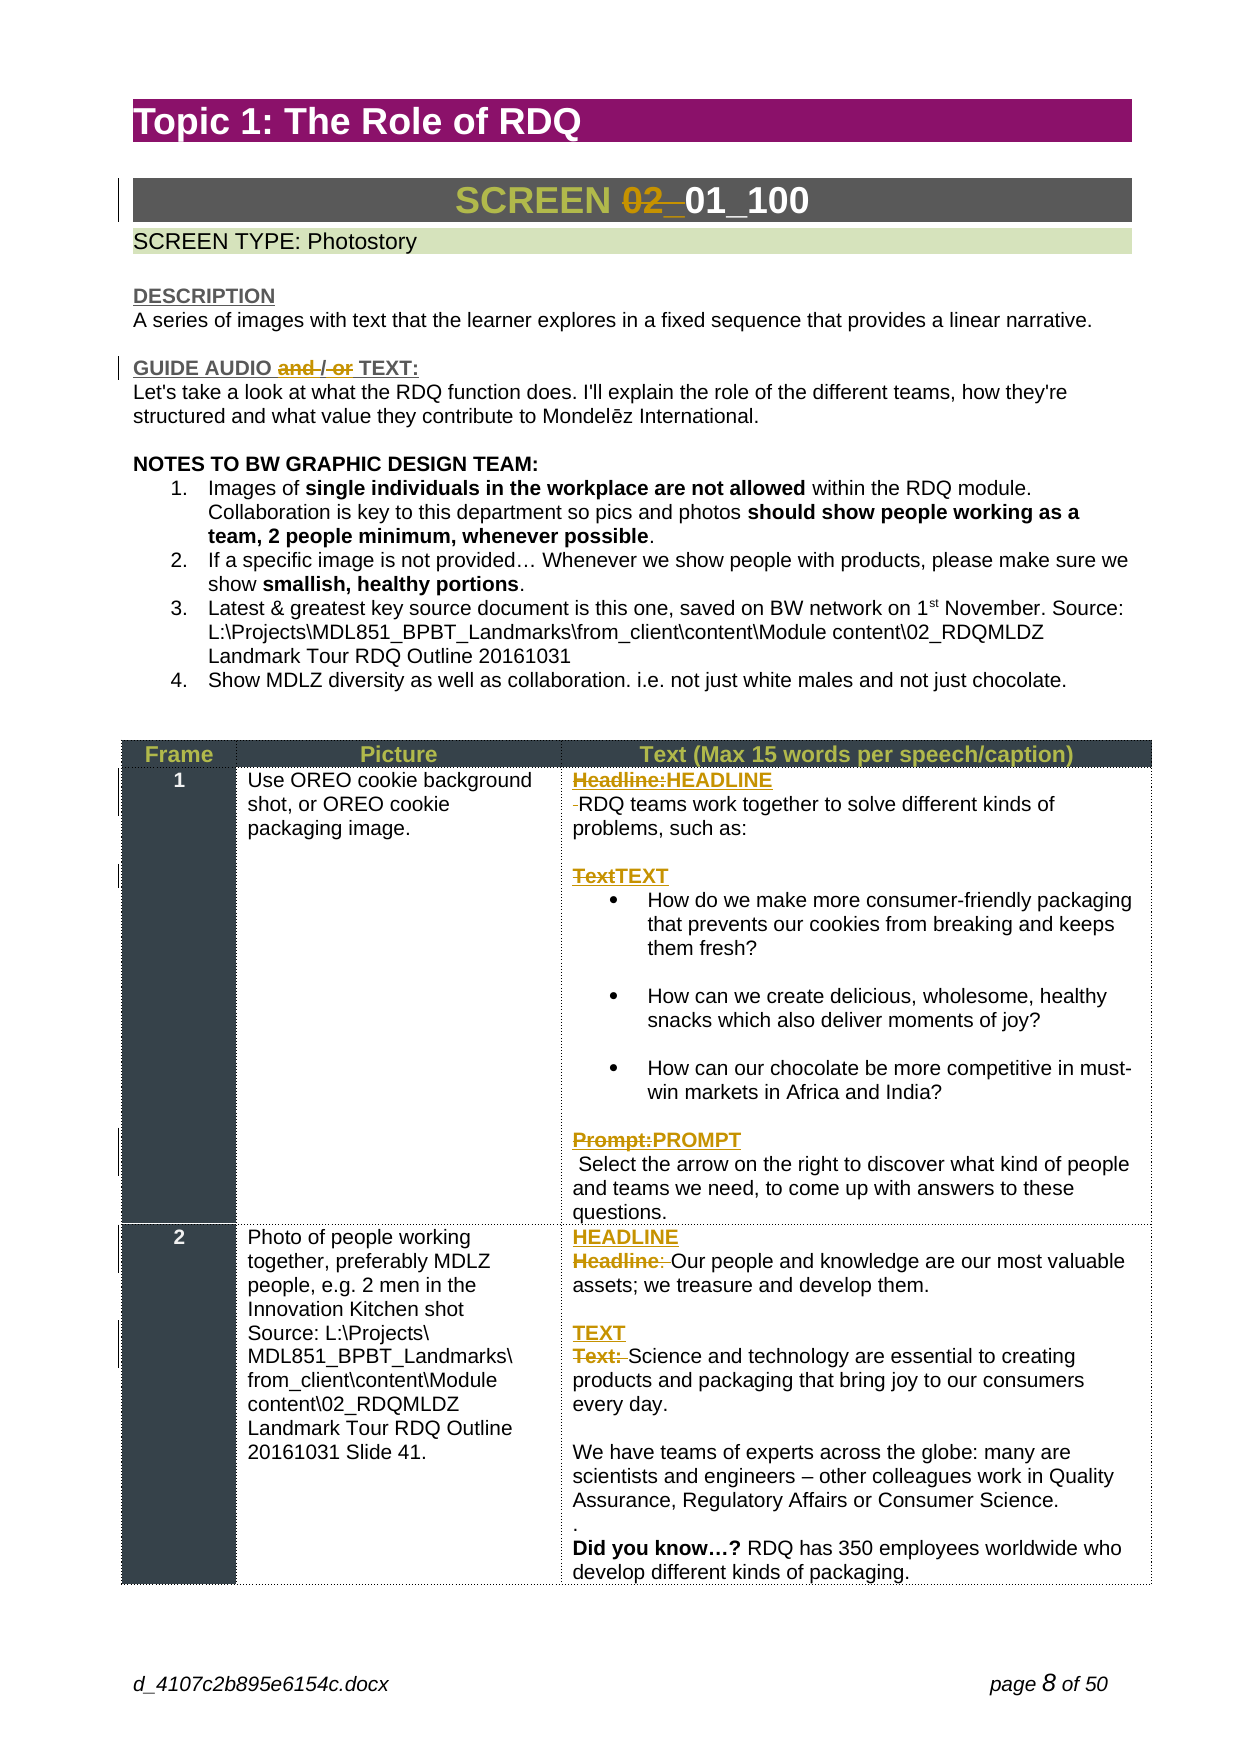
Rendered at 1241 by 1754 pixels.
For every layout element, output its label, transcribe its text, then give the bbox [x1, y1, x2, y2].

subtitle Topic 1: The Role of RDQ [133, 99, 1132, 142]
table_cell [236, 1224, 561, 1584]
text A series of images with text that the learner explores in a fixed sequence that provides a linear narrative. [133, 308, 1132, 332]
table_cell Use OREO cookie background shot, or OREO cookie packaging image. [236, 767, 561, 1223]
table_cell 1 [122, 767, 236, 1223]
list Latest & greatest key source document is this one, saved on BW network on 1st November. Source: L:\Projects\MDL851_BPBT_Landmarks\from_client\content\Module content\02_RDQMLDZ Landmark Tour RDQ Outline 20161031 [170, 596, 1132, 668]
table_header Text (Max 15 words per speech/caption) [561, 740, 1152, 767]
table_header Picture [236, 740, 561, 767]
subtitle SCREEN 01_100 [133, 178, 1132, 222]
text SCREEN TYPE: Photostory [133, 228, 1132, 254]
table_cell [561, 1224, 1152, 1584]
text NOTES TO BW GRAPHIC DESIGN TEAM: [133, 452, 1132, 476]
table_cell RDQ teams work together to solve different kinds of problems, such as: How do we make more consumer-friendly packaging that prevents our cookies from breaking and keeps them fresh? How can we create delicious, wholesome, healthy snacks which also deliver moments of joy? How can our chocolate be more competitive in must-win markets in Africa and India? Select the arrow on the right to discover what kind of people and teams we need, to come up with answers to these questions. [561, 767, 1152, 1223]
list If a specific image is not provided… Whenever we show people with products, please make sure we show smallish, healthy portions. [170, 548, 1132, 596]
list Show MDLZ diversity as well as collaboration. i.e. not just white males and not just chocolate. [170, 668, 1132, 692]
list Images of single individuals in the workplace are not allowed within the RDQ module. Collaboration is key to this department so pics and photos should show people working as a team, 2 people minimum, whenever possible. [170, 476, 1132, 548]
text Let's take a look at what the RDQ function does. I'll explain the role of the different teams, how they're structured and what value they contribute to Mondelēz International. [133, 380, 1132, 428]
text GUIDE AUDIO / TEXT: [133, 356, 1132, 380]
table_header Frame [122, 740, 236, 767]
table_cell 2 [122, 1224, 236, 1584]
text DESCRIPTION [133, 284, 1132, 308]
